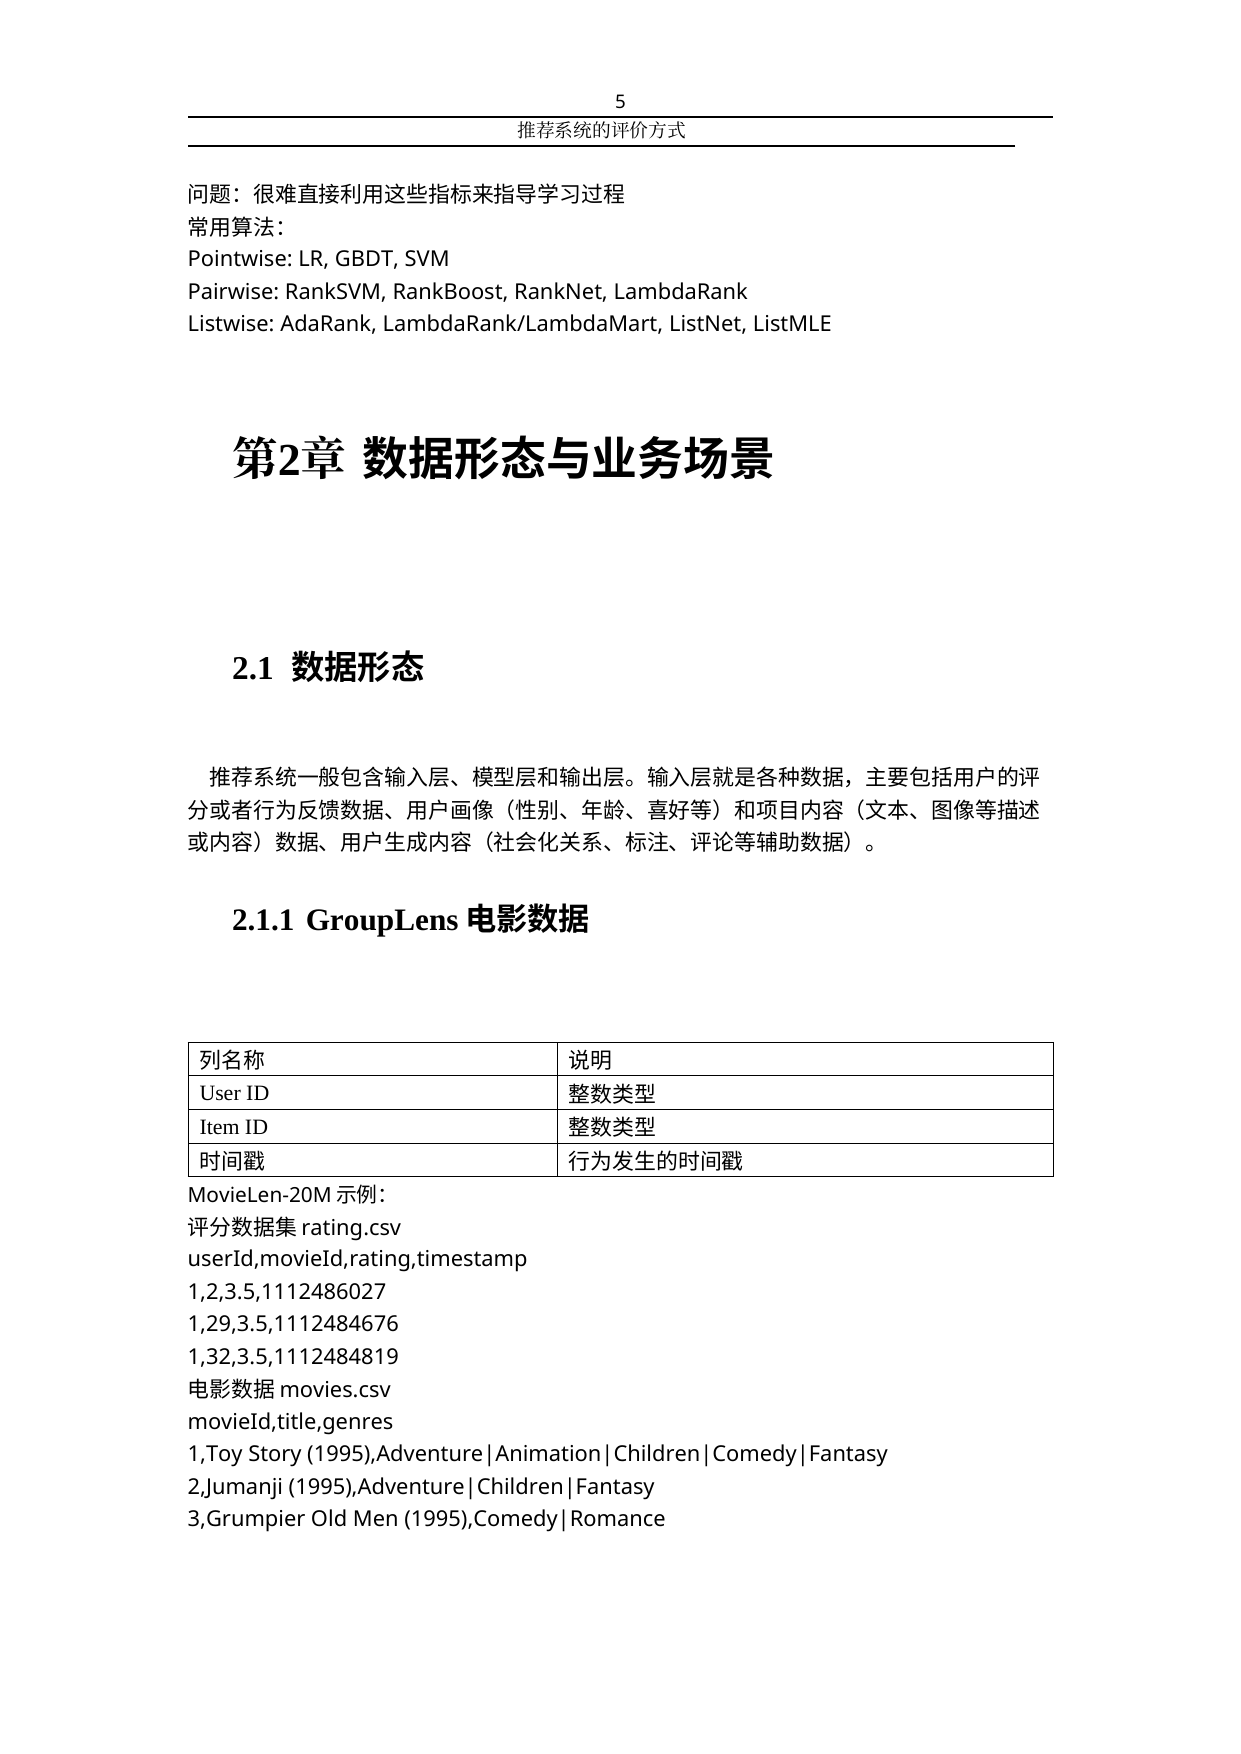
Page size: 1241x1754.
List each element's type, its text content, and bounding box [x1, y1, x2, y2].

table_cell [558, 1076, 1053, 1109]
text 推荐系统一般包含输入层、模型层和输出层。输入层就是各种数据，主要包括用户的评分或者行为反馈数据、用户画像（性别、年龄、喜好等）和项目内容（文本、图像等描述或内容）数据、用户生成内容（社会化关系、标注、评论等辅助数据）。 [187, 760, 1053, 857]
list 电影数据movies.csv [187, 1372, 1053, 1404]
subtitle 数据形态 [232, 633, 1053, 698]
list Listwise: AdaRank, LambdaRank/LambdaMart, ListNet, ListMLE [187, 307, 1053, 339]
list 问题：很难直接利用这些指标来指导学习过程 [187, 177, 1053, 209]
list 常用算法： [187, 209, 1053, 242]
subtitle GroupLens电影数据 [232, 884, 1053, 949]
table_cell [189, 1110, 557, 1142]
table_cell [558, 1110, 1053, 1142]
list 1,2,3.5,1112486027 [187, 1274, 1053, 1307]
list 1,Toy Story (1995),Adventure|Animation|Children|Comedy|Fantasy [187, 1437, 1053, 1469]
list movieId,title,genres [187, 1404, 1053, 1437]
list 1,29,3.5,1112484676 [187, 1307, 1053, 1339]
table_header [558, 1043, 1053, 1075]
list userId,movieId,rating,timestamp [187, 1242, 1053, 1274]
list 3,Grumpier Old Men (1995),Comedy|Romance [187, 1502, 1053, 1534]
list 2,Jumanji (1995),Adventure|Children|Fantasy [187, 1469, 1053, 1502]
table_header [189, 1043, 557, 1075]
subtitle 数据形态与业务场景 [232, 407, 1053, 505]
list 评分数据集rating.csv [187, 1209, 1053, 1242]
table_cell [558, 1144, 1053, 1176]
list 1,32,3.5,1112484819 [187, 1339, 1053, 1372]
list Pointwise: LR, GBDT, SVM [187, 242, 1053, 274]
list Pairwise: RankSVM, RankBoost, RankNet, LambdaRank [187, 274, 1053, 307]
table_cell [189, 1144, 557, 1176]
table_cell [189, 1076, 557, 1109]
text MovieLen-20M示例： [187, 1177, 1053, 1209]
